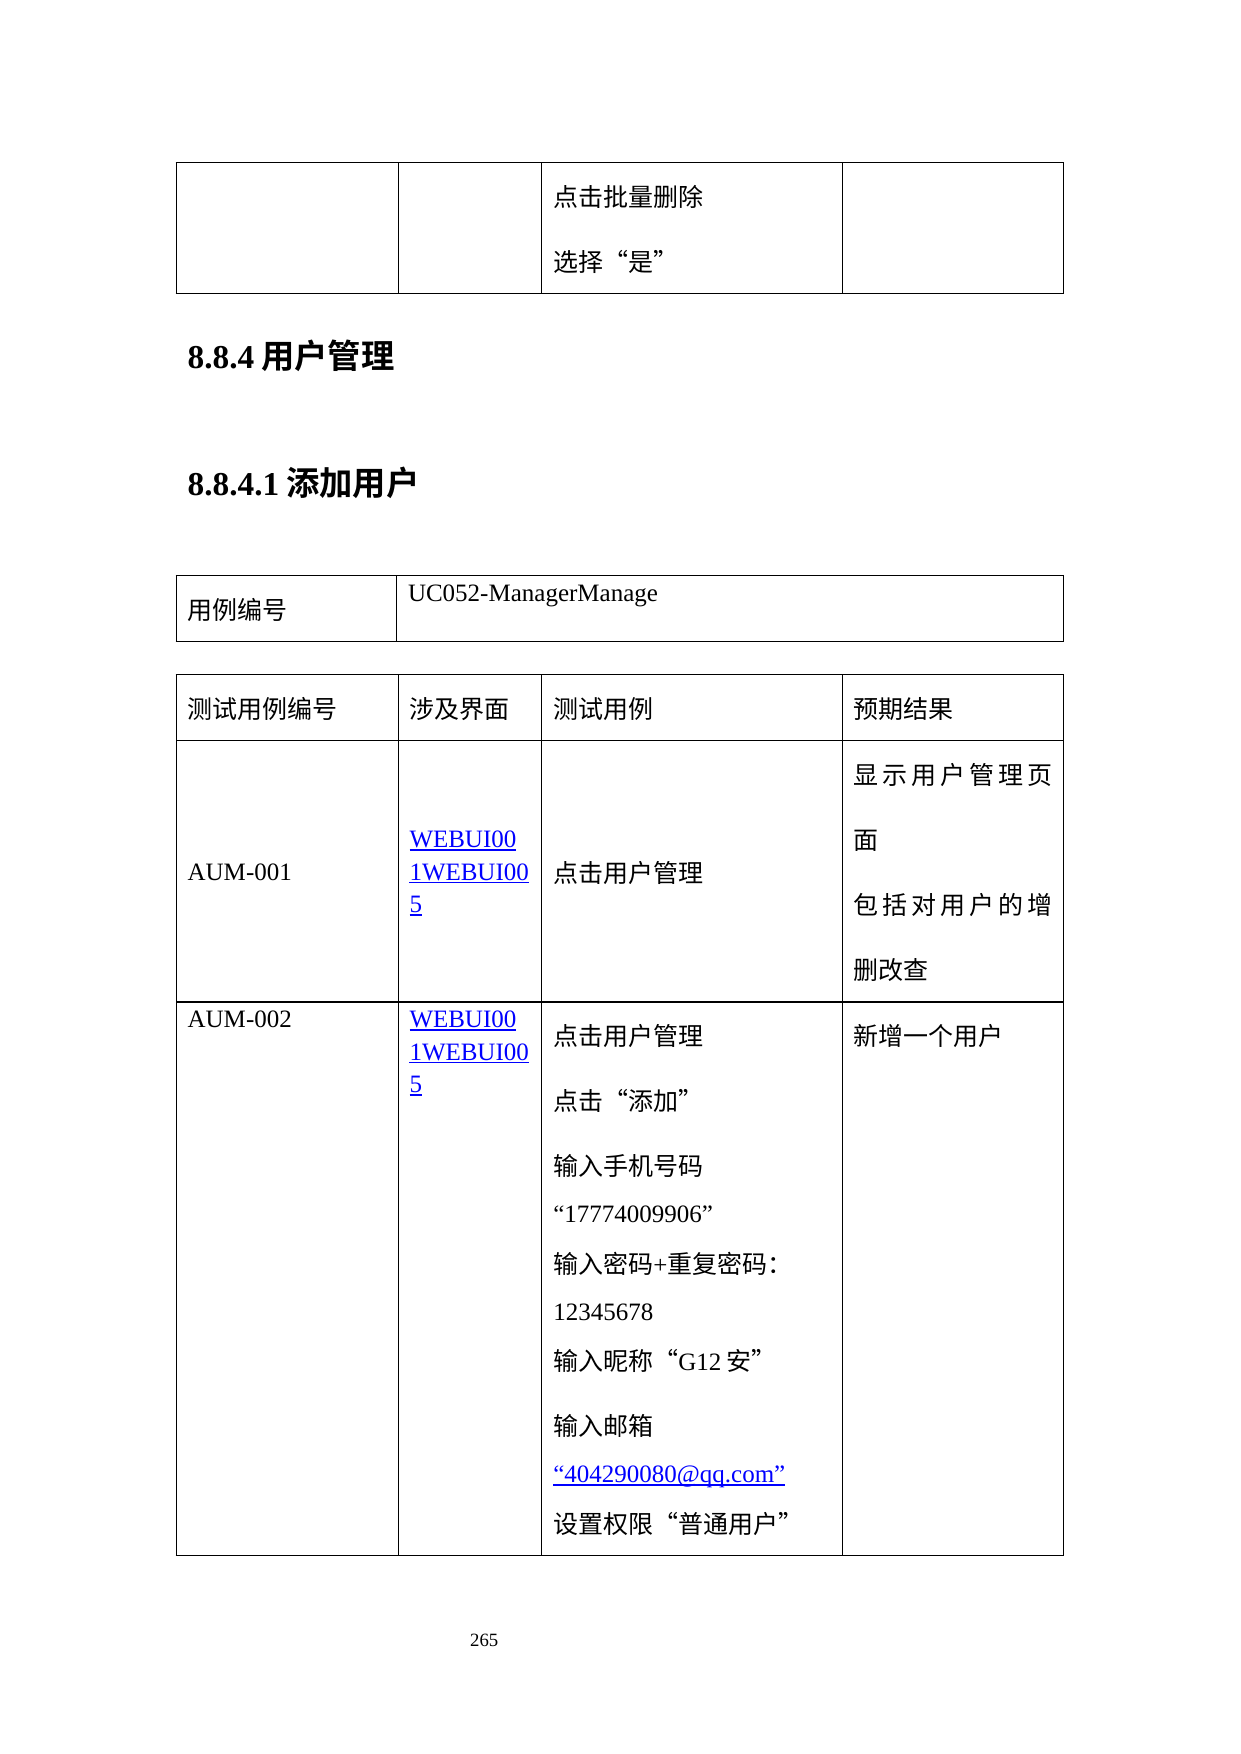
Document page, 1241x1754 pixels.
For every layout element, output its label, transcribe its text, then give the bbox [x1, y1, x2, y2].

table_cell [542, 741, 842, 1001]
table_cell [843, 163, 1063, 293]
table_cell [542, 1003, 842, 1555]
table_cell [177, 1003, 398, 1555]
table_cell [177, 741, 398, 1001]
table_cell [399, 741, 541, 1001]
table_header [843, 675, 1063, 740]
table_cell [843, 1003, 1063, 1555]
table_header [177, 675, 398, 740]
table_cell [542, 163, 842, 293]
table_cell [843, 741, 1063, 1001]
subtitle 8.8.4.1添加用户 [187, 448, 1053, 513]
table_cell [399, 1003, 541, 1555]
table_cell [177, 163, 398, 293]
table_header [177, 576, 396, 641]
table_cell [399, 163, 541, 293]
subtitle 8.8.4用户管理 [187, 321, 1053, 386]
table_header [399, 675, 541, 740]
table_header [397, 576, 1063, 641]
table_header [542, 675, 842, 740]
